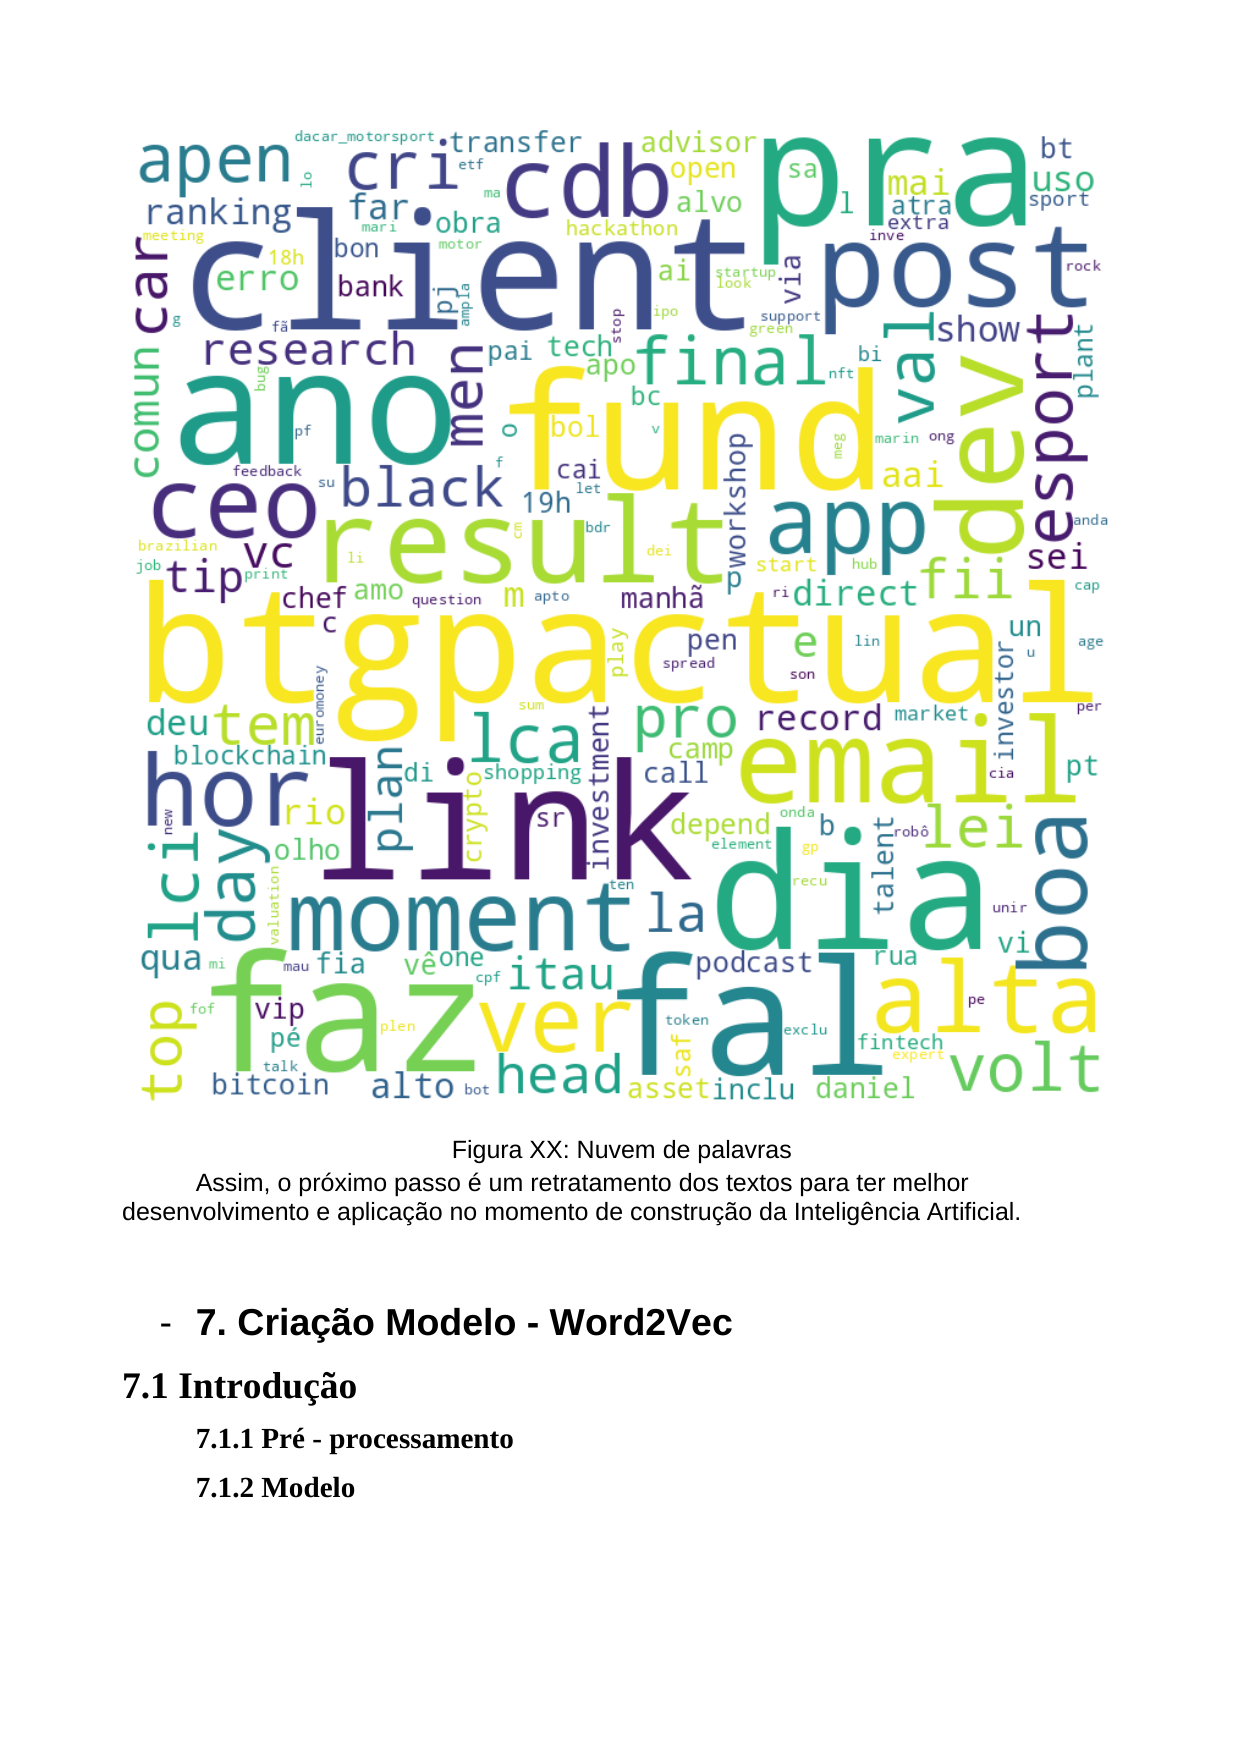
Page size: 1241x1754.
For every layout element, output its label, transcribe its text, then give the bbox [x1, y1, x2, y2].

subtitle 7. Criação Modelo - Word2Vec [159, 1300, 1122, 1343]
picture [121, 118, 1122, 1119]
subtitle 7.1 Introdução [122, 1364, 1122, 1407]
text Figura XX: Nuvem de palavras [122, 1135, 1122, 1163]
text Assim, o próximo passo é um retratamento dos textos para ter melhor desenvolvimento e aplicação no momento de construção da Inteligência Artificial. [122, 1168, 1122, 1225]
subtitle 7.1.1 Pré - processamento [122, 1422, 1122, 1455]
subtitle 7.1.2 Modelo [122, 1470, 1122, 1503]
